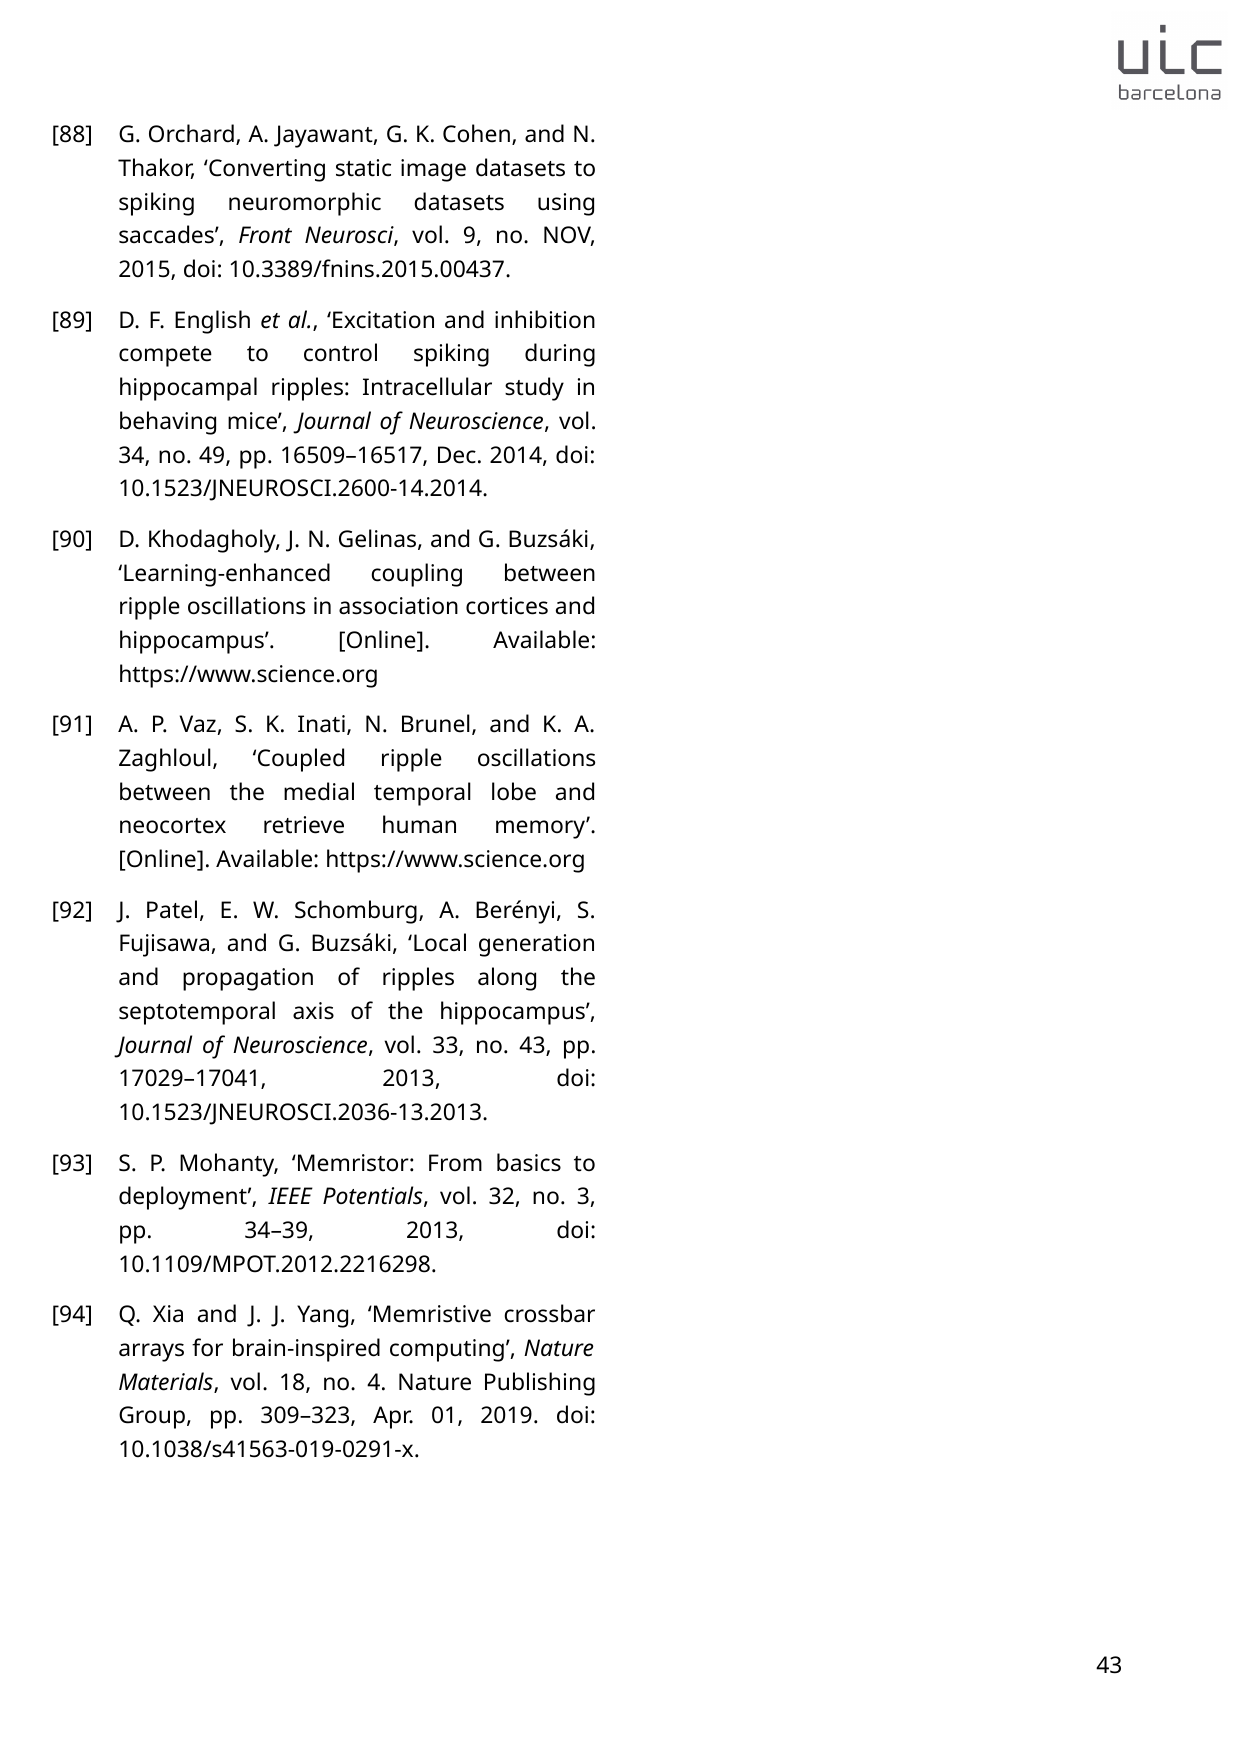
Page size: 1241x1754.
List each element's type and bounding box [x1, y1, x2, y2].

picture [1110, 11, 1229, 110]
